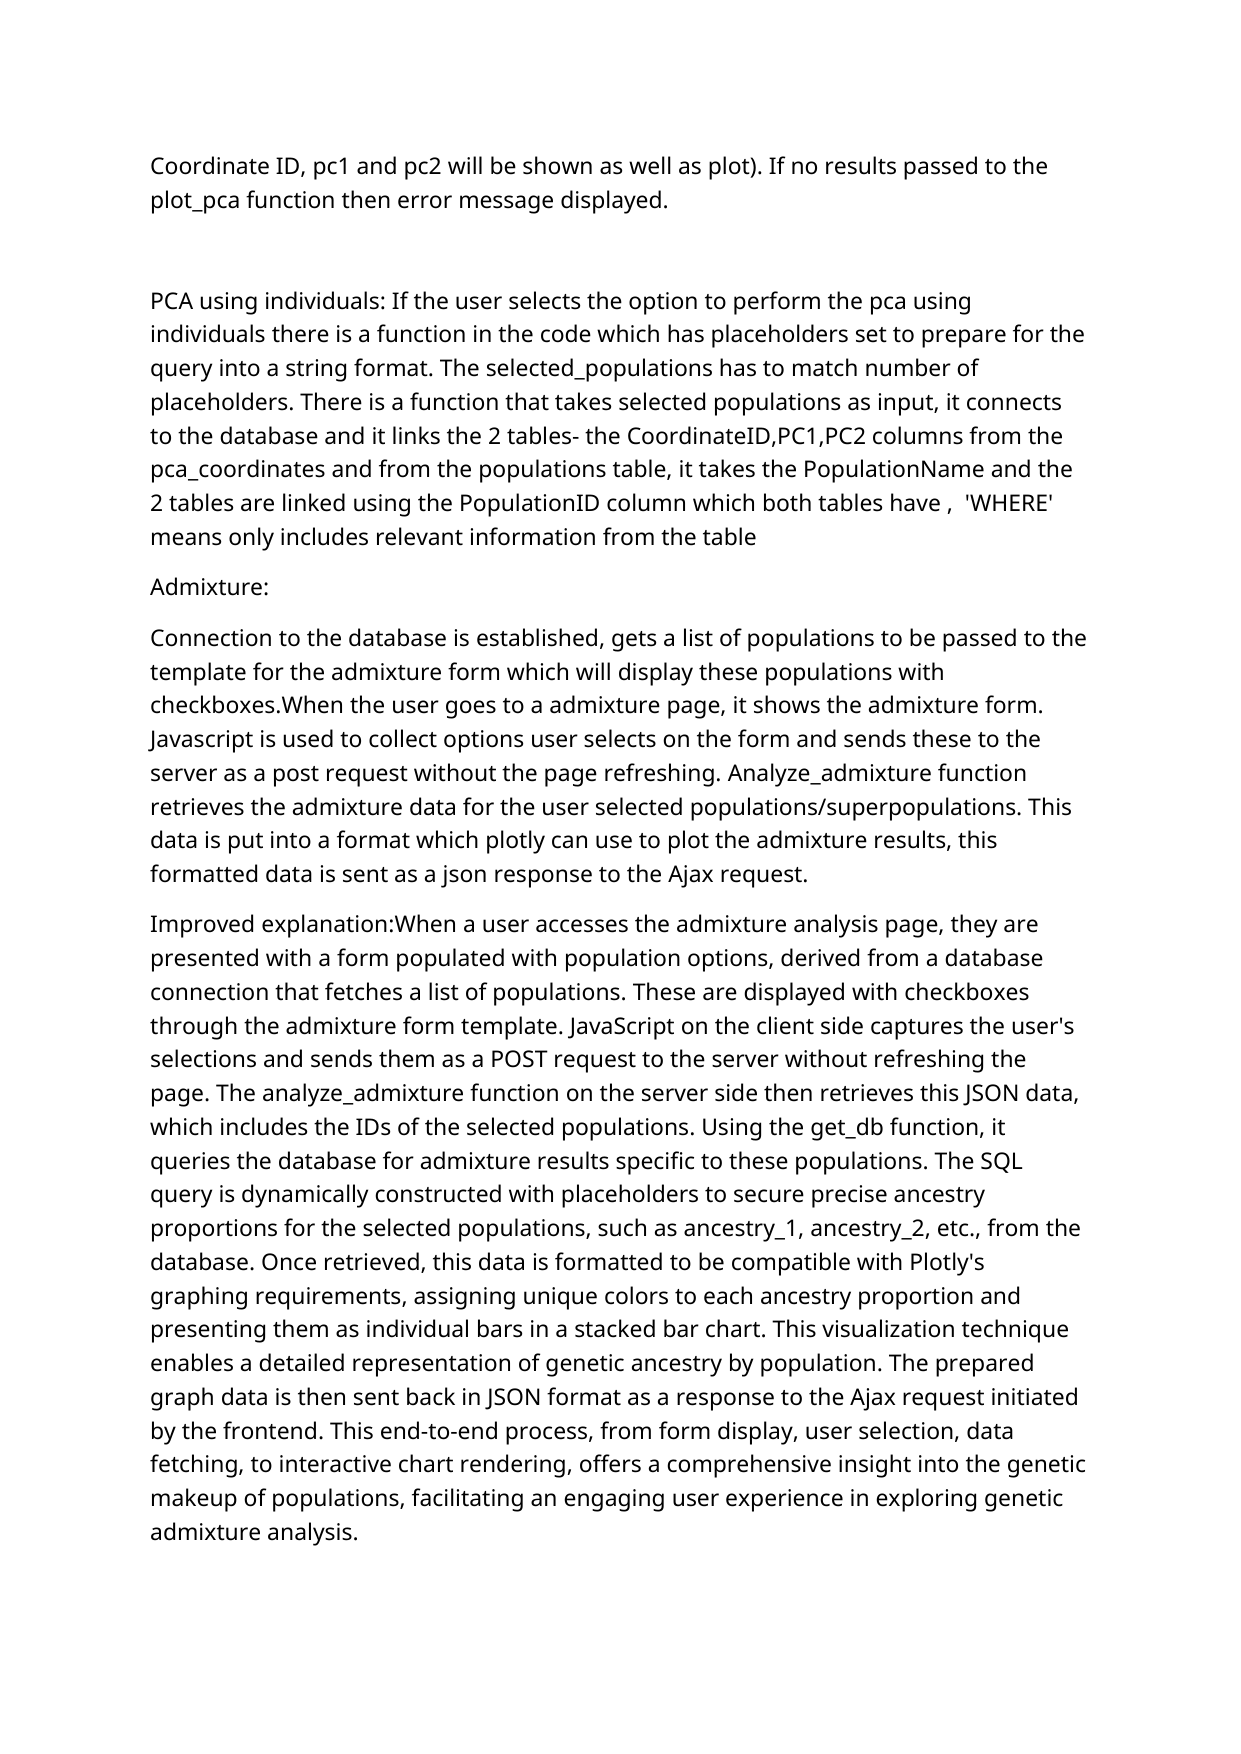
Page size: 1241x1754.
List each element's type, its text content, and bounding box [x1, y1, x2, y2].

text Admixture: [150, 571, 1090, 602]
text Improved explanation:When a user accesses the admixture analysis page, they are presented with a form populated with population options, derived from a database connection that fetches a list of populations. These are displayed with checkboxes through the admixture form template. JavaScript on the client side captures the user's selections and sends them as a POST request to the server without refreshing the page. The analyze_admixture function on the server side then retrieves this JSON data, which includes the IDs of the selected populations. Using the get_db function, it queries the database for admixture results specific to these populations. The SQL query is dynamically constructed with placeholders to secure precise ancestry proportions for the selected populations, such as ancestry_1, ancestry_2, etc., from the database. Once retrieved, this data is formatted to be compatible with Plotly's graphing requirements, assigning unique colors to each ancestry proportion and presenting them as individual bars in a stacked bar chart. This visualization technique enables a detailed representation of genetic ancestry by population. The prepared graph data is then sent back in JSON format as a response to the Ajax request initiated by the frontend. This end-to-end process, from form display, user selection, data fetching, to interactive chart rendering, offers a comprehensive insight into the genetic makeup of populations, facilitating an engaging user experience in exploring genetic admixture analysis. [150, 908, 1090, 1547]
text PCA using individuals: If the user selects the option to perform the pca using individuals there is a function in the code which has placeholders set to prepare for the query into a string format. The selected_populations has to match number of placeholders. There is a function that takes selected populations as input, it connects to the database and it links the 2 tables- the CoordinateID,PC1,PC2 columns from the pca_coordinates and from the populations table, it takes the PopulationName and the 2 tables are linked using the PopulationID column which both tables have , 'WHERE' means only includes relevant information from the table [150, 284, 1090, 552]
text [150, 150, 1090, 215]
text Connection to the database is established, gets a list of populations to be passed to the template for the admixture form which will display these populations with checkboxes.When the user goes to a admixture page, it shows the admixture form. Javascript is used to collect options user selects on the form and sends these to the server as a post request without the page refreshing. Analyze_admixture function retrieves the admixture data for the user selected populations/superpopulations. This data is put into a format which plotly can use to plot the admixture results, this formatted data is sent as a json response to the Ajax request. [150, 622, 1090, 889]
